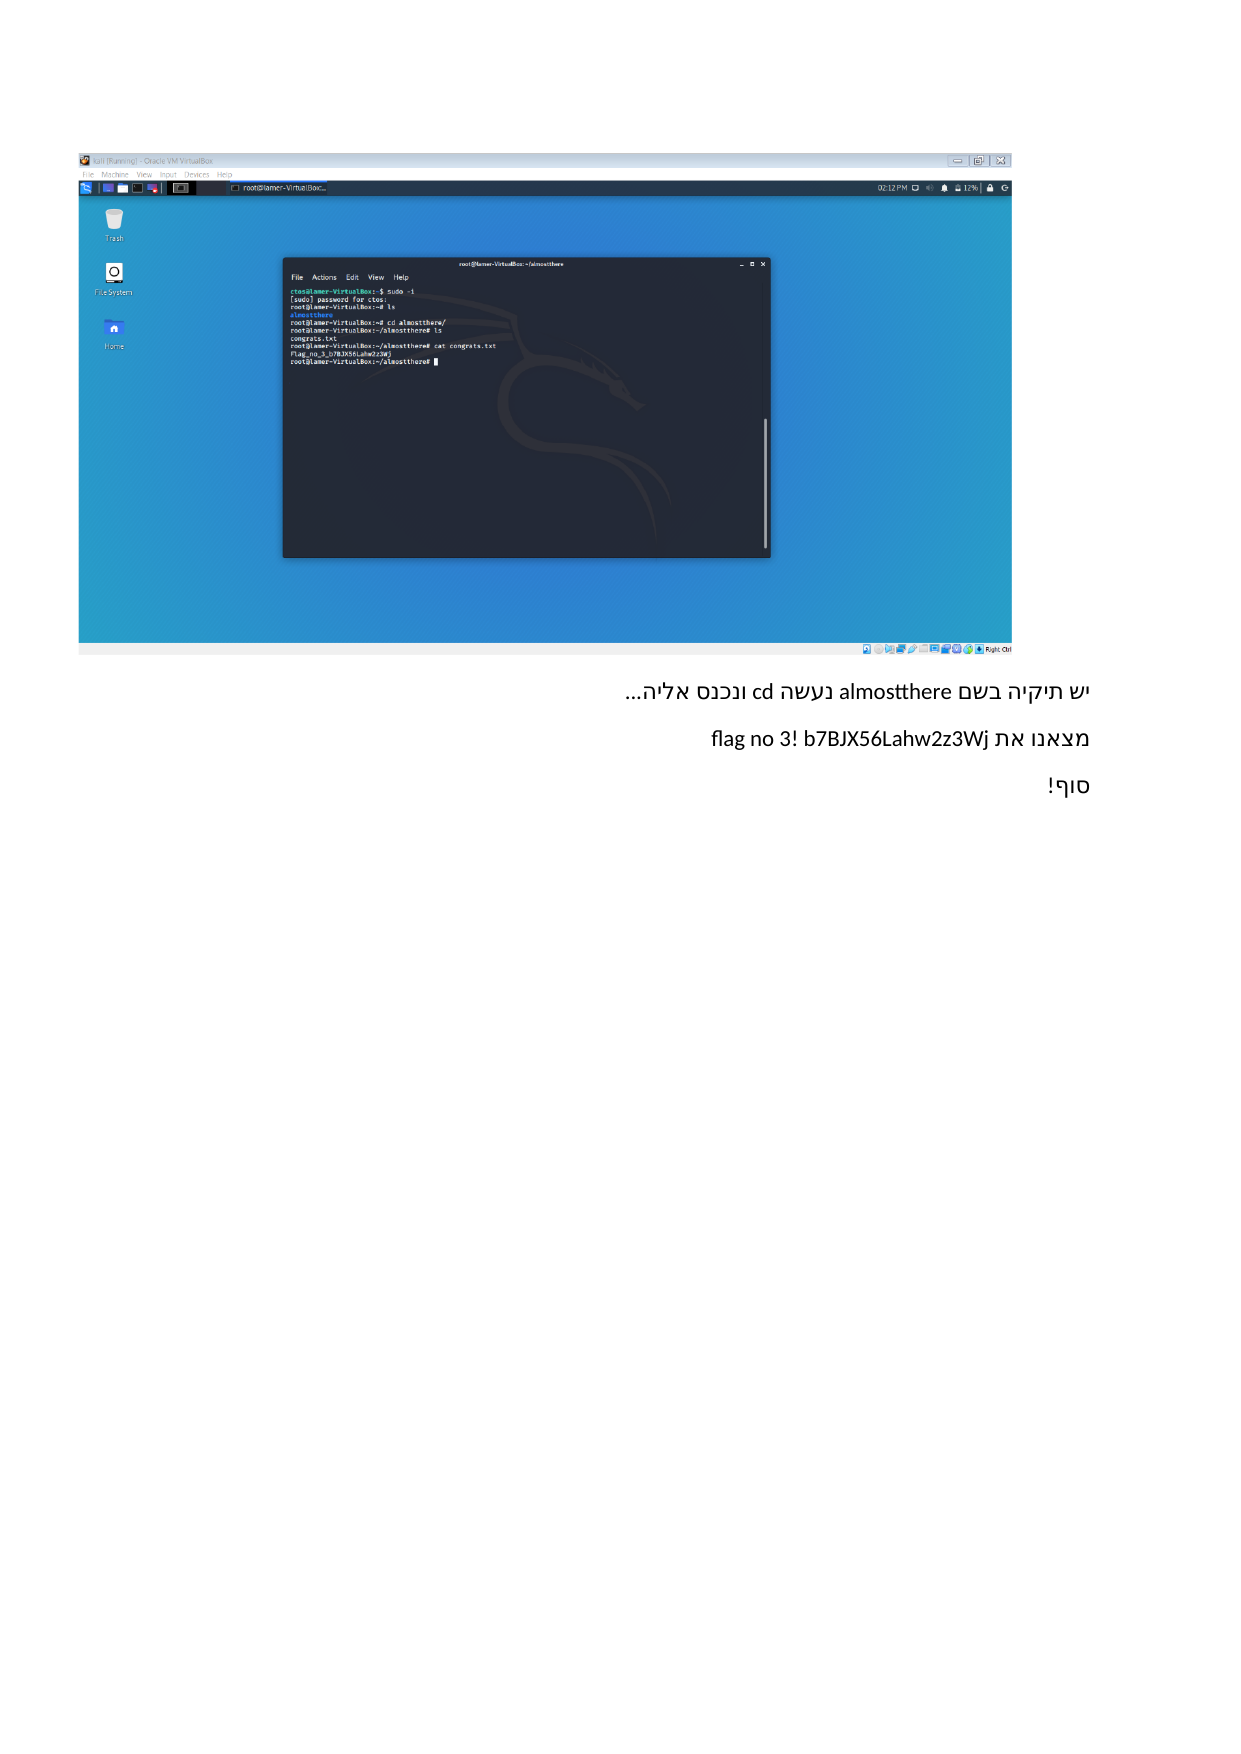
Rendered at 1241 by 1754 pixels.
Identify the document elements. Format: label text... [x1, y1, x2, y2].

text סוף! [150, 771, 1090, 799]
picture [75, 150, 1015, 659]
text מצאנו את flag no 3! b7BJX56Lahw2z3Wj [150, 724, 1090, 752]
text יש תיקיה בשם almostthere נעשה cd ונכנס אליה... [150, 677, 1090, 705]
